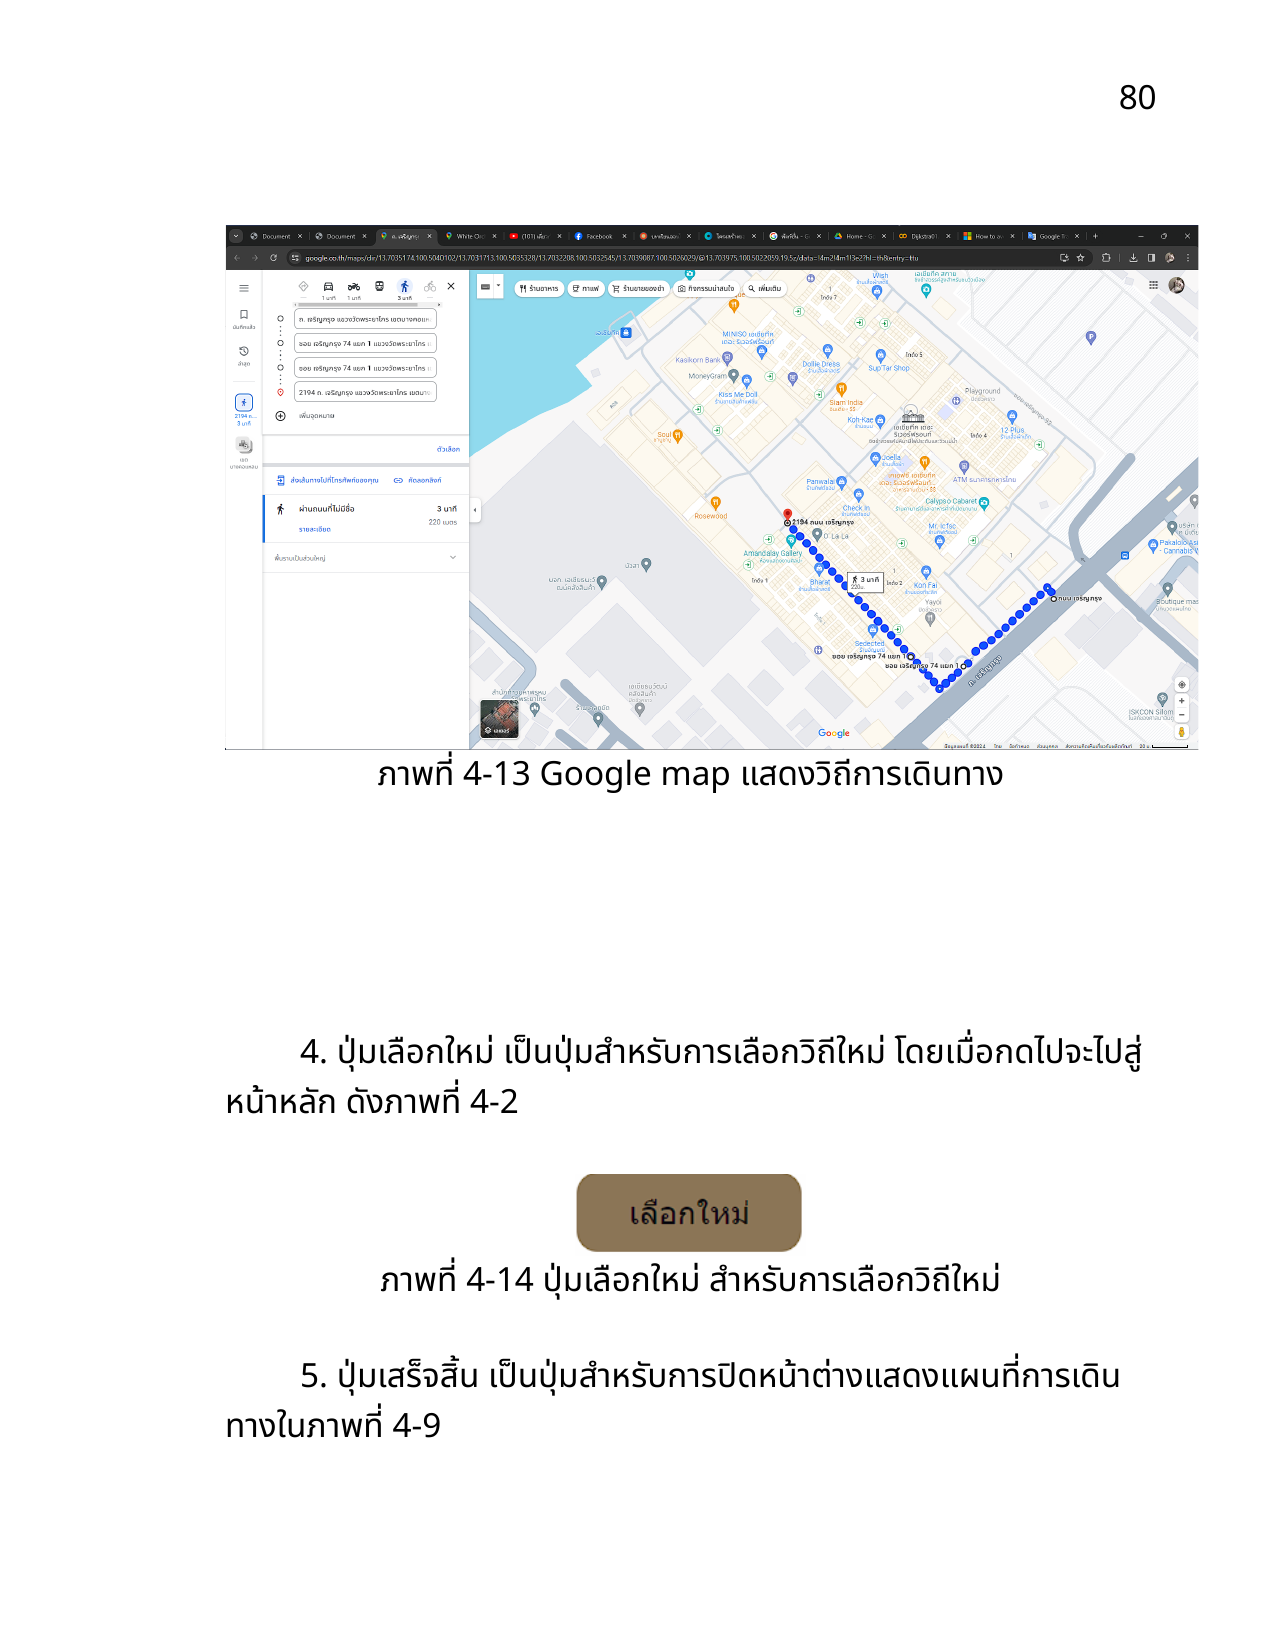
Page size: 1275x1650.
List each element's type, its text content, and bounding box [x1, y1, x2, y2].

text ภาพที่ 4-13 Google map แสดงวิถีการเดินทาง [225, 750, 1156, 801]
text 4. ปุ่มเลือกใหม่ เป็นปุ่มสำหรับการเลือกวิถีใหม่ โดยเมื่อกดไปจะไปสู่หน้าหลัก ดังภาพที่ 4-2 [225, 1028, 1156, 1129]
picture [575, 1174, 807, 1256]
picture [225, 225, 1199, 750]
text 5. ปุ่มเสร็จสิ้น เป็นปุ่มสำหรับการปิดหน้าต่างแสดงแผนที่การเดินทางในภาพที่ 4-9 [225, 1352, 1156, 1453]
text ภาพที่ 4-14 ปุ่มเลือกใหม่ สำหรับการเลือกวิถีใหม่ [225, 1256, 1156, 1306]
